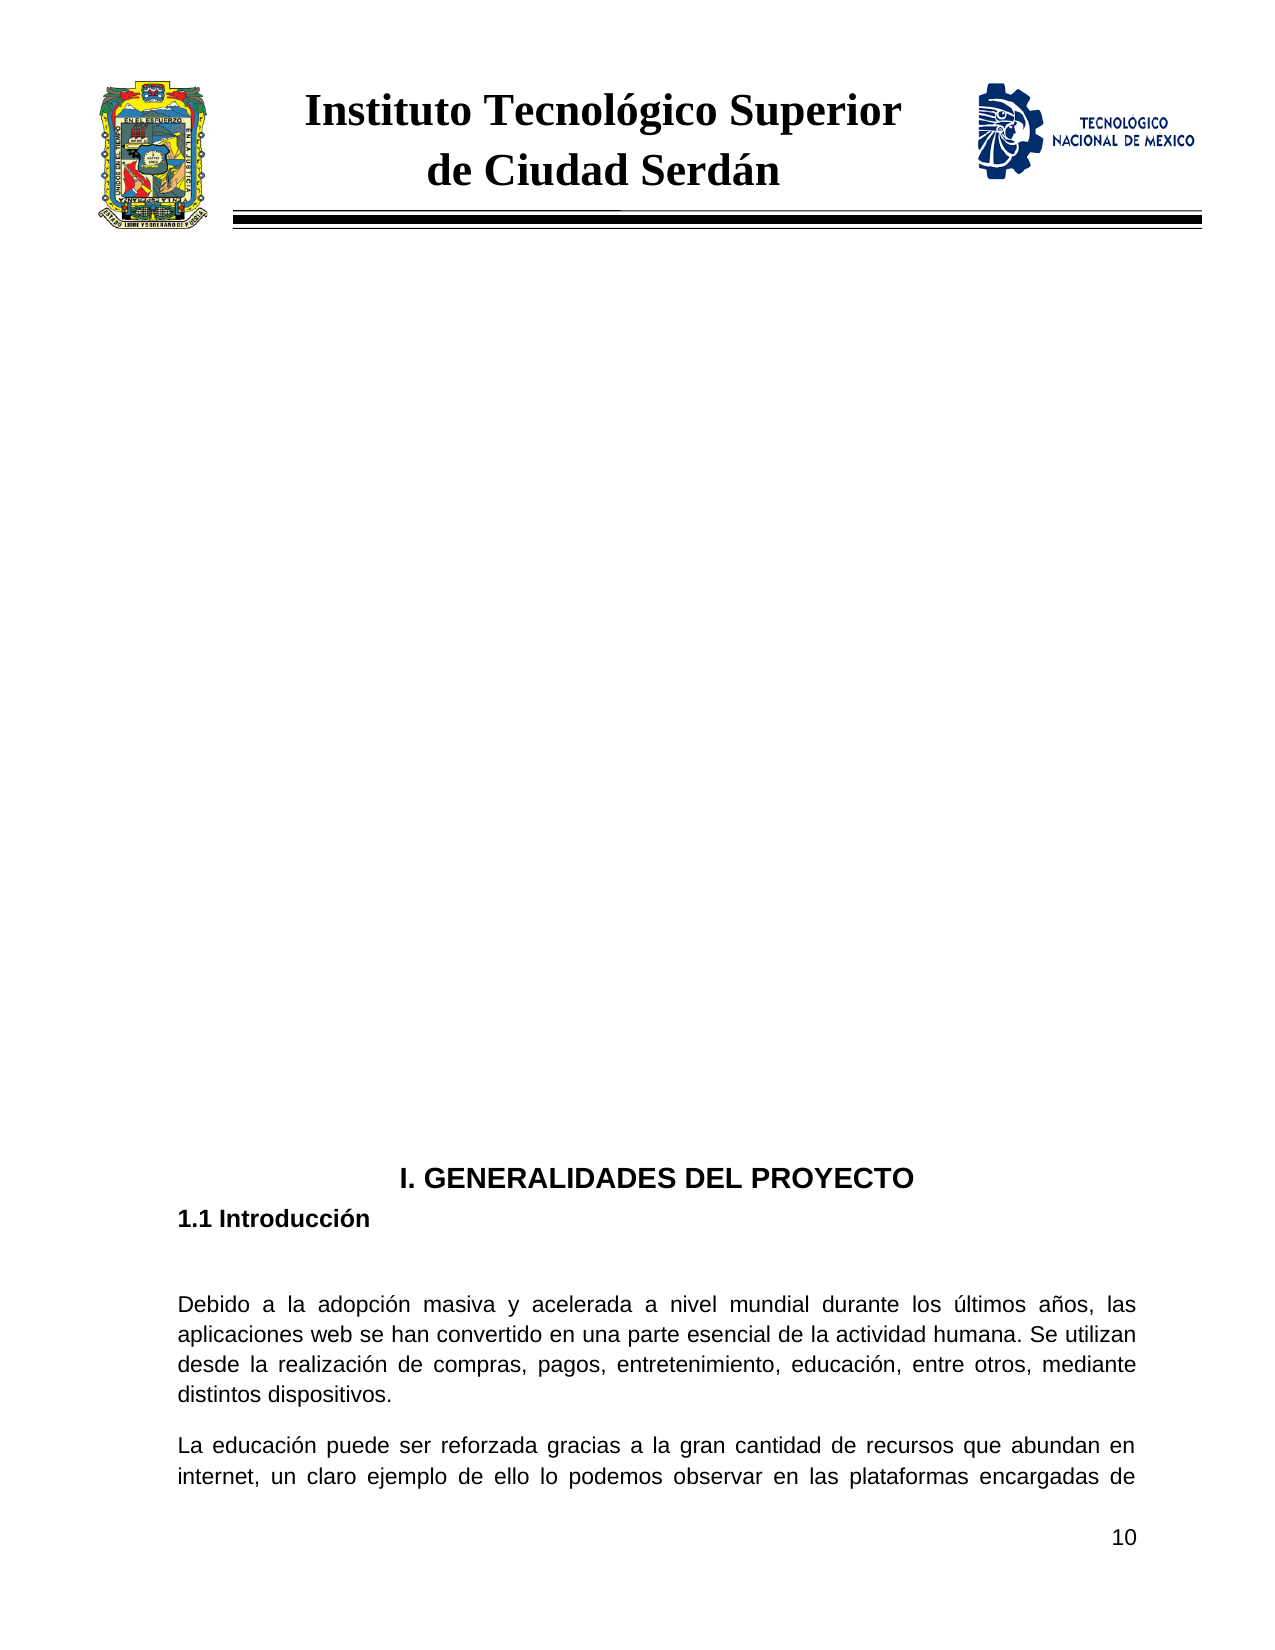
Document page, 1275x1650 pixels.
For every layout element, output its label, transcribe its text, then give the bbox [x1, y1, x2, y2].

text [177, 1432, 1137, 1489]
text Debido a la adopción masiva y acelerada a nivel mundial durante los últimos años, las aplicaciones web se han convertido en una parte esencial de la actividad humana. Se utilizan desde la realización de compras, pagos, entretenimiento, educación, entre otros, mediante distintos dispositivos. [177, 1291, 1137, 1408]
picture [98, 81, 208, 229]
subtitle 1.1 Introducción [177, 1204, 1137, 1233]
picture [968, 45, 1209, 216]
subtitle I. GENERALIDADES DEL PROYECTO [177, 1161, 1137, 1195]
